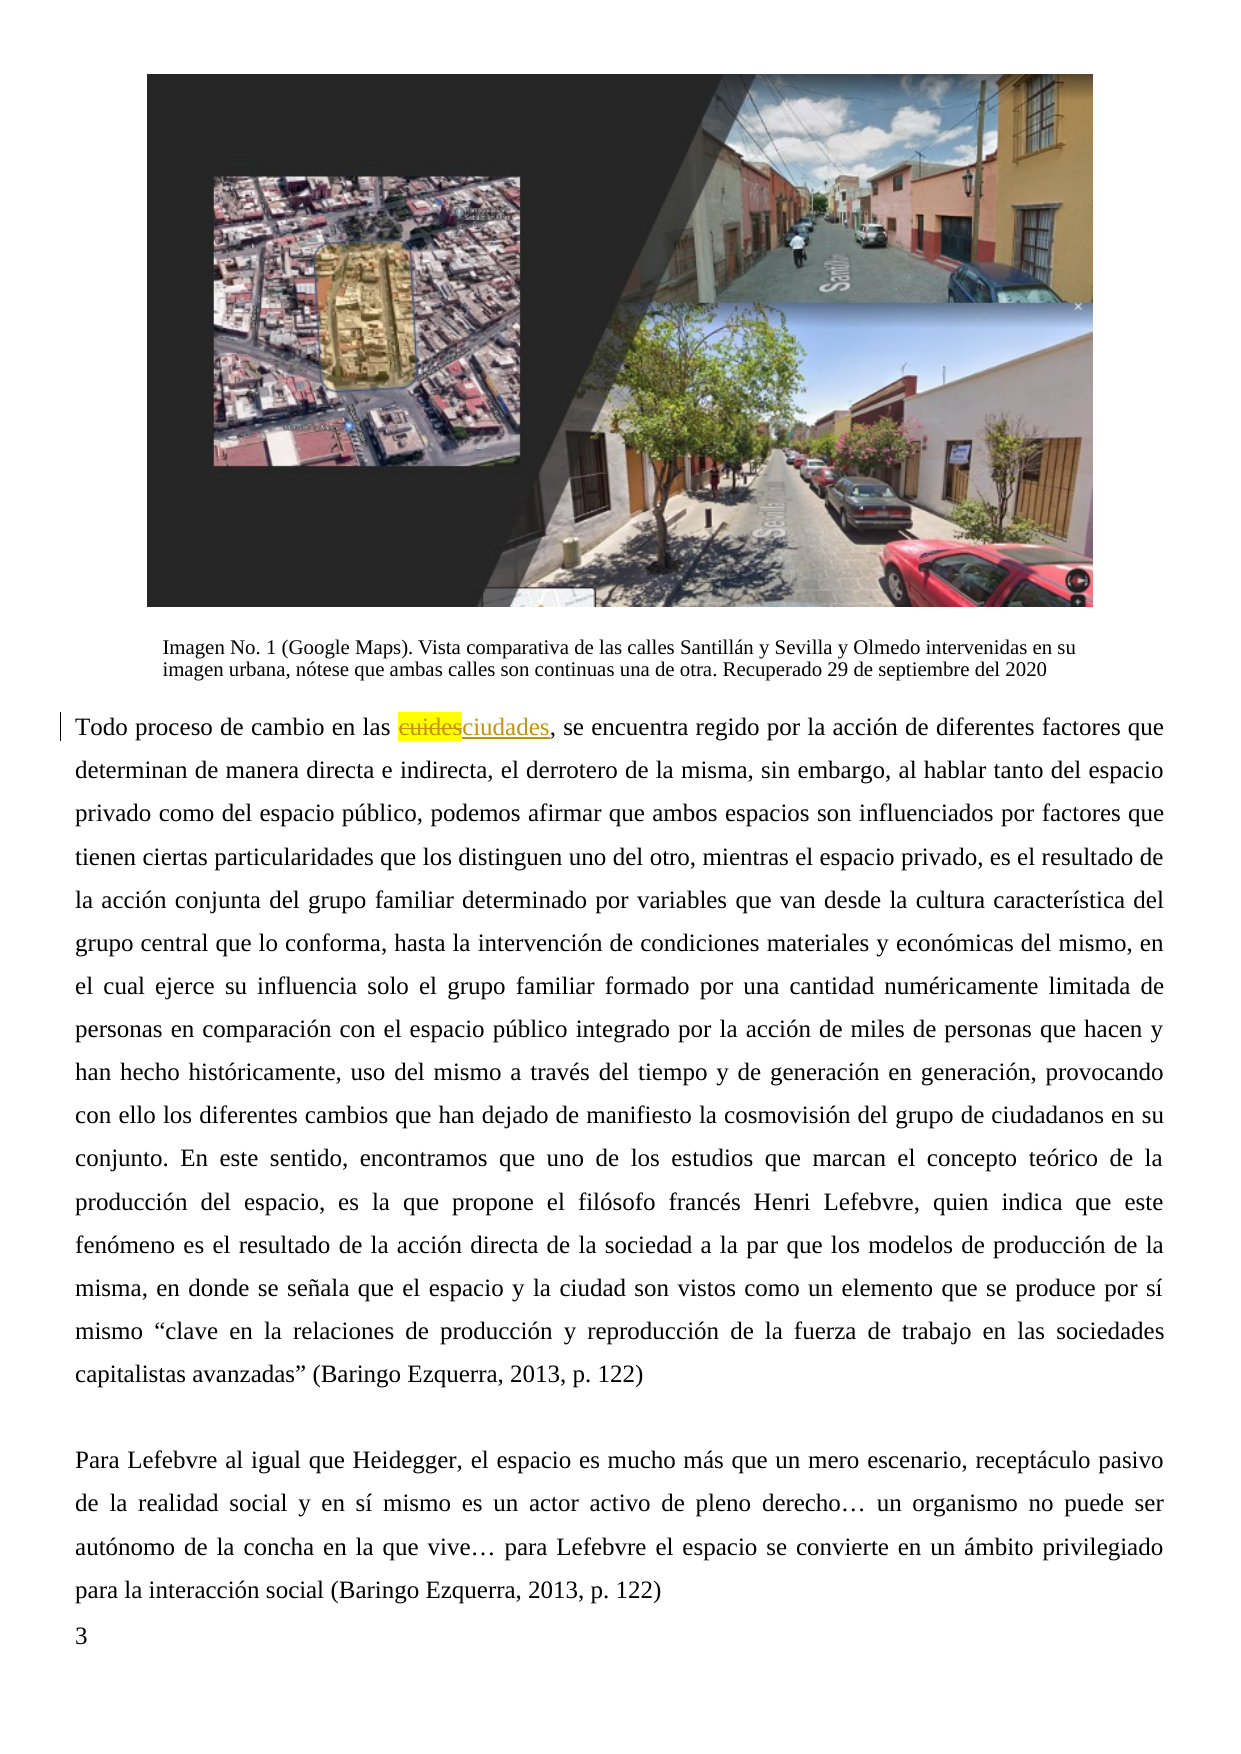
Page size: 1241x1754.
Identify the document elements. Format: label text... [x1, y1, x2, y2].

picture [147, 74, 1093, 607]
text Todo proceso de cambio en las , se encuentra regido por la acción de diferentes factores que determinan de manera directa e indirecta, el derrotero de la misma, sin embargo, al hablar tanto del espacio privado como del espacio público, podemos afirmar que ambos espacios son influenciados por factores que tienen ciertas particularidades que los distinguen uno del otro, mientras el espacio privado, es el resultado de la acción conjunta del grupo familiar determinado por variables que van desde la cultura característica del grupo central que lo conforma, hasta la intervención de condiciones materiales y económicas del mismo, en el cual ejerce su influencia solo el grupo familiar formado por una cantidad numéricamente limitada de personas en comparación con el espacio público integrado por la acción de miles de personas que hacen y han hecho históricamente, uso del mismo a través del tiempo y de generación en generación, provocando con ello los diferentes cambios que han dejado de manifiesto la cosmovisión del grupo de ciudadanos en su conjunto. En este sentido, encontramos que uno de los estudios que marcan el concepto teórico de la producción del espacio, es la que propone el filósofo francés Henri Lefebvre, quien indica que este fenómeno es el resultado de la acción directa de la sociedad a la par que los modelos de producción de la misma, en donde se señala que el espacio y la ciudad son vistos como un elemento que se produce por sí mismo “clave en la relaciones de producción y reproducción de la fuerza de trabajo en las sociedades capitalistas avanzadas” (Baringo Ezquerra, 2013, p. 122) [75, 712, 1165, 1388]
text Para Lefebvre al igual que Heidegger, el espacio es mucho más que un mero escenario, receptáculo pasivo de la realidad social y en sí mismo es un actor activo de pleno derecho… un organismo no puede ser autónomo de la concha en la que vive… para Lefebvre el espacio se convierte en un ámbito privilegiado para la interacción social (Baringo Ezquerra, 2013, p. 122) [75, 1445, 1165, 1603]
